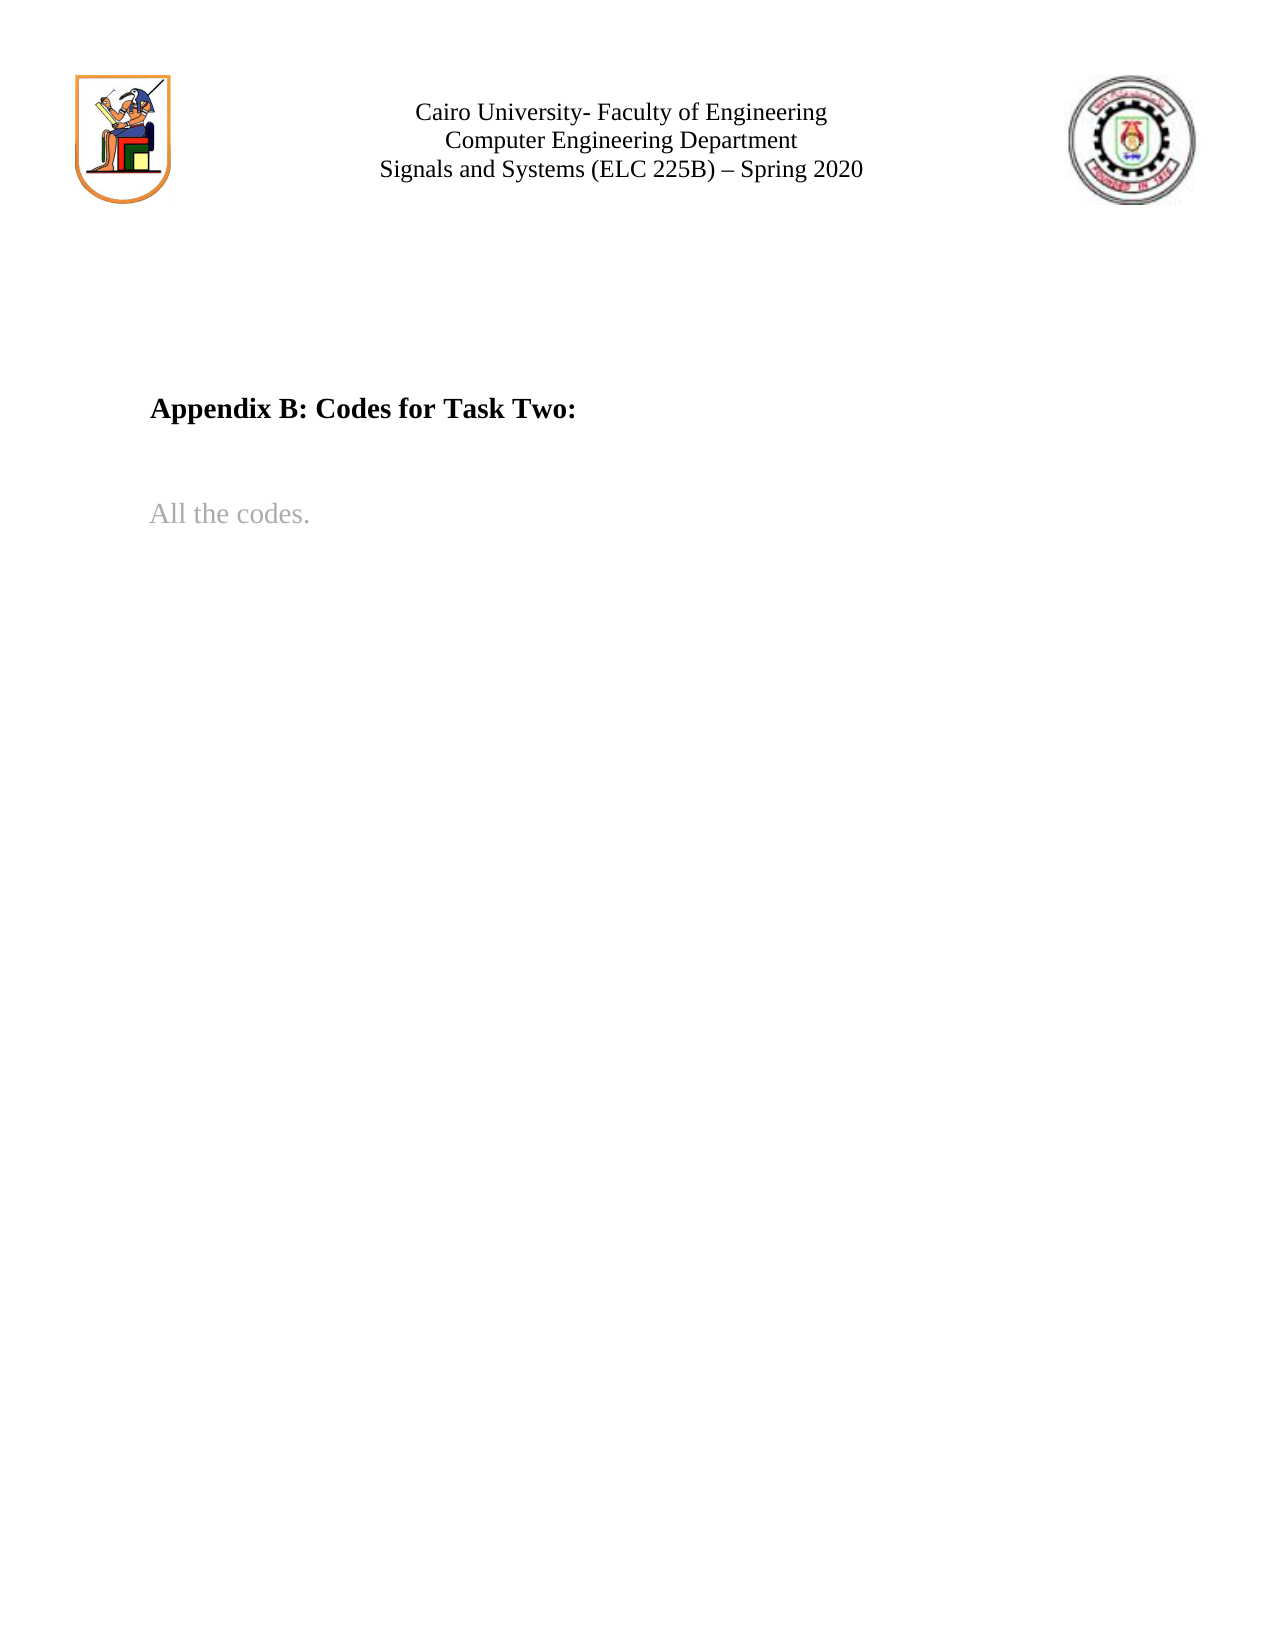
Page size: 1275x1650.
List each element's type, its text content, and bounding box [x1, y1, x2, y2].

picture [75, 75, 171, 205]
subtitle Appendix B: Codes for Task Two: [150, 391, 1200, 424]
text All the codes. [149, 497, 1200, 530]
picture [1064, 75, 1200, 205]
